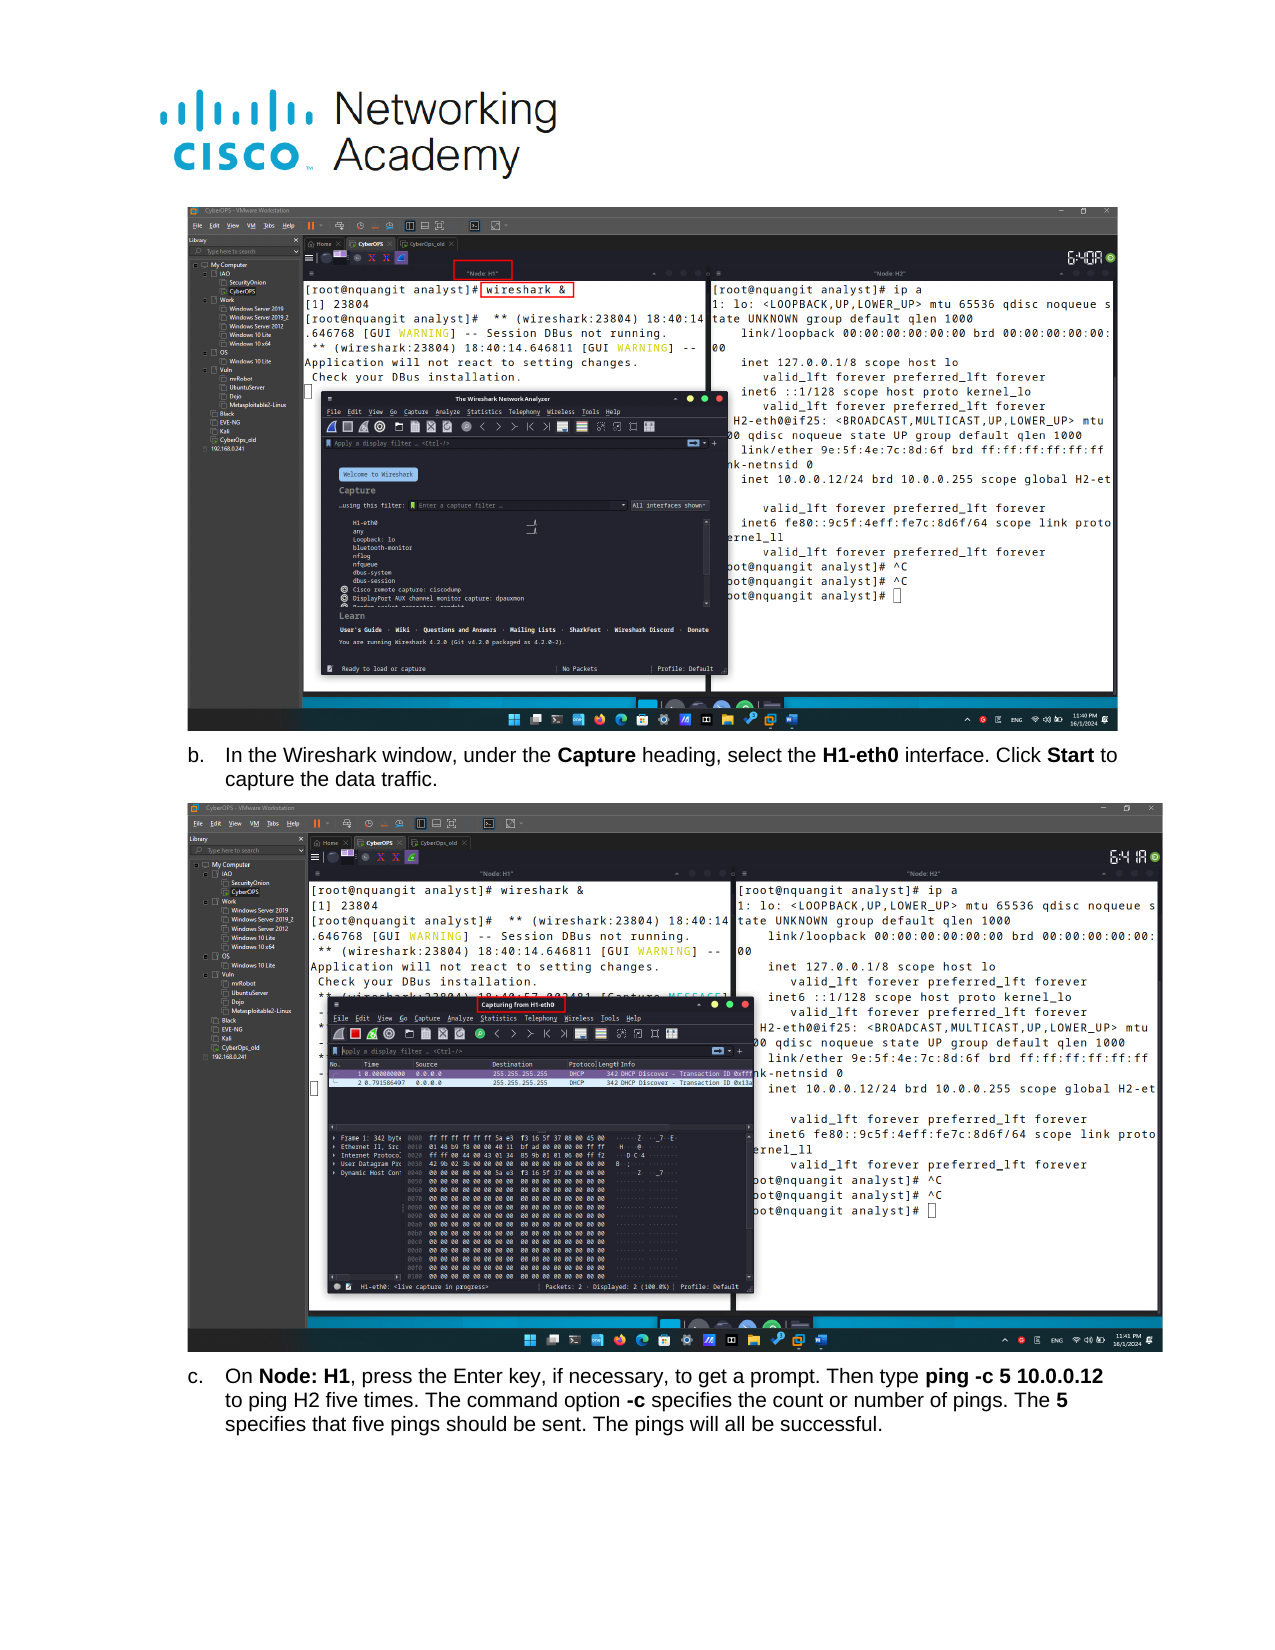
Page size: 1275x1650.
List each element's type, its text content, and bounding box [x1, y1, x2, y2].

picture [150, 75, 1118, 731]
list In the Wireshark window, under the Capture heading, select the H1-eth0 interface. Click Start to capture the data traffic. [187, 743, 1125, 791]
picture [187, 803, 1163, 1352]
list On Node: H1, press the Enter key, if necessary, to get a prompt. Then type ping -c 5 10.0.0.12 to ping H2 five times. The command option -c specifies the count or number of pings. The 5 specifies that five pings should be sent. The pings will all be successful. [187, 1364, 1125, 1436]
